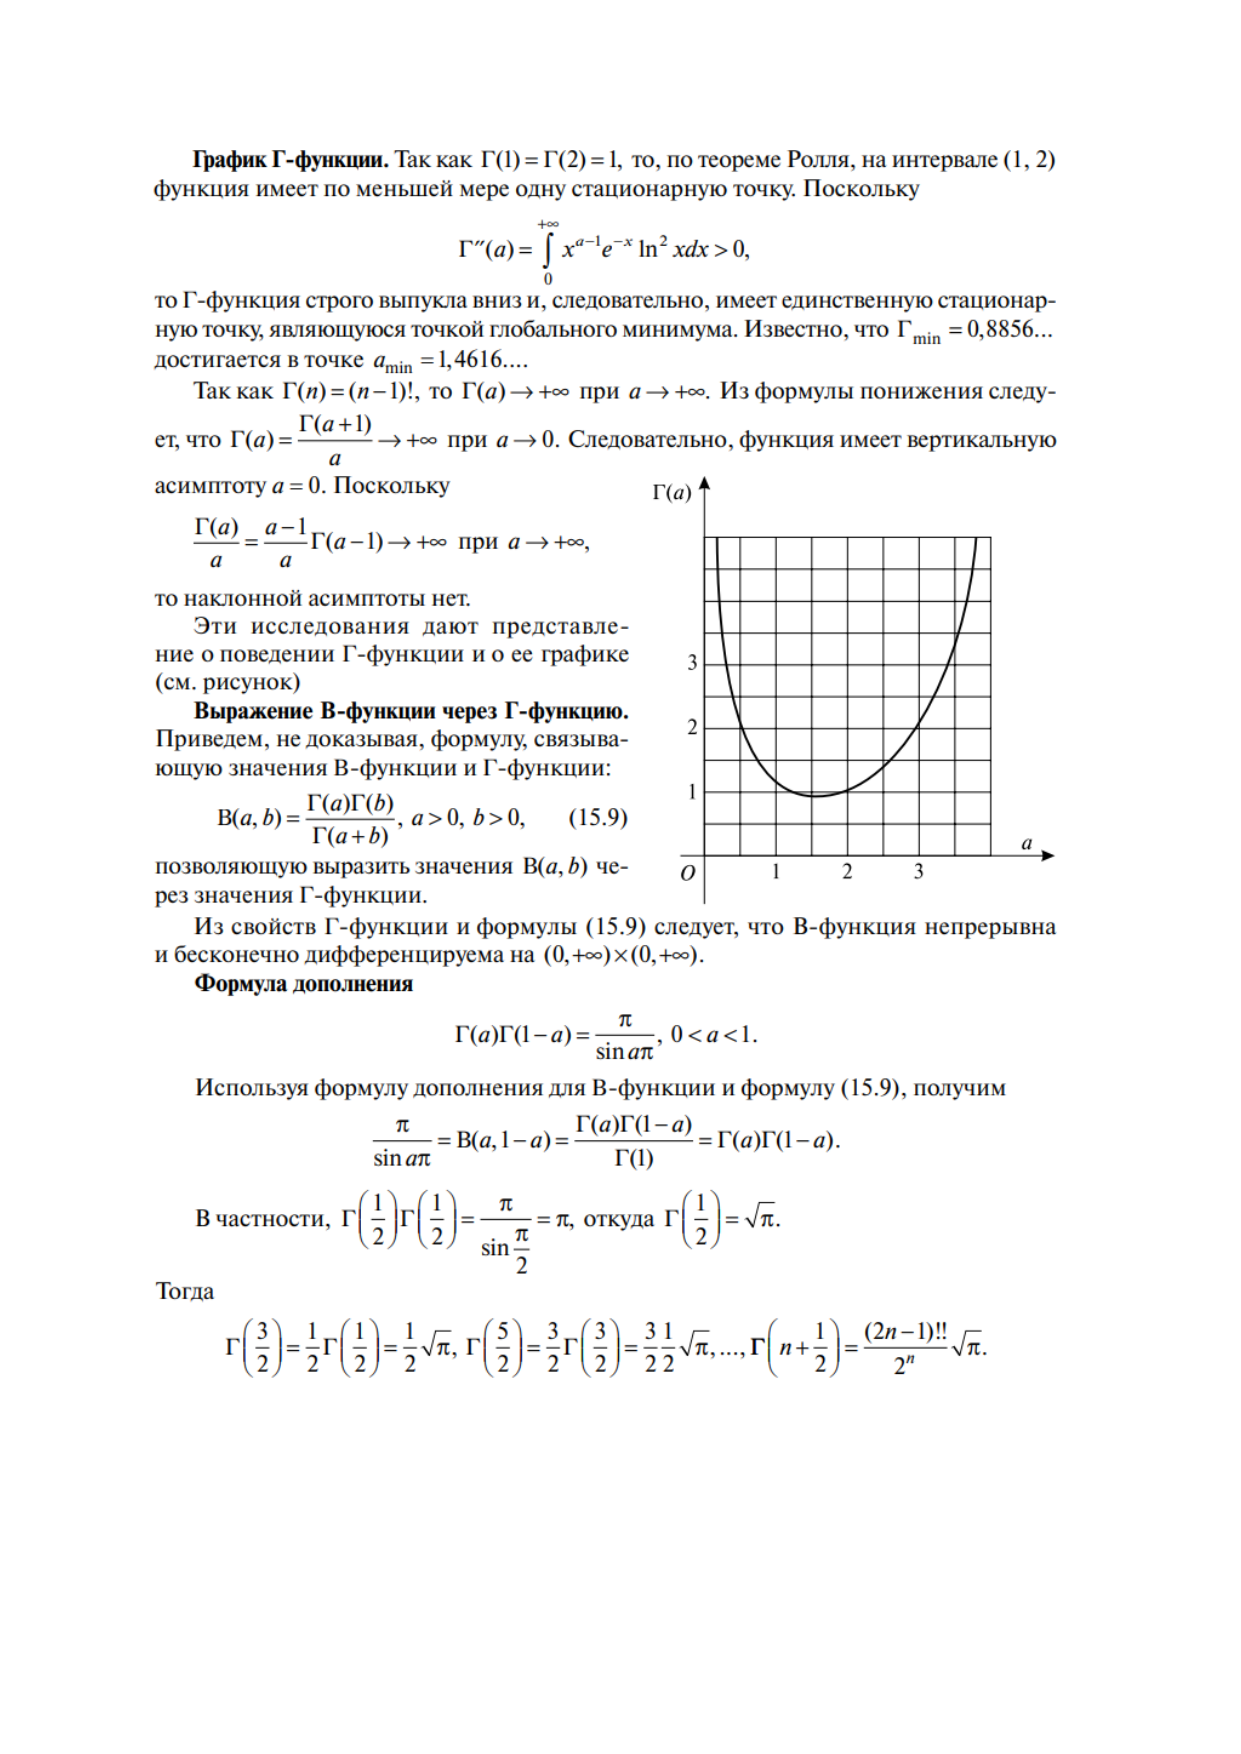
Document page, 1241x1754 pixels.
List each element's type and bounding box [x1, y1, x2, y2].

picture [150, 150, 1091, 1396]
